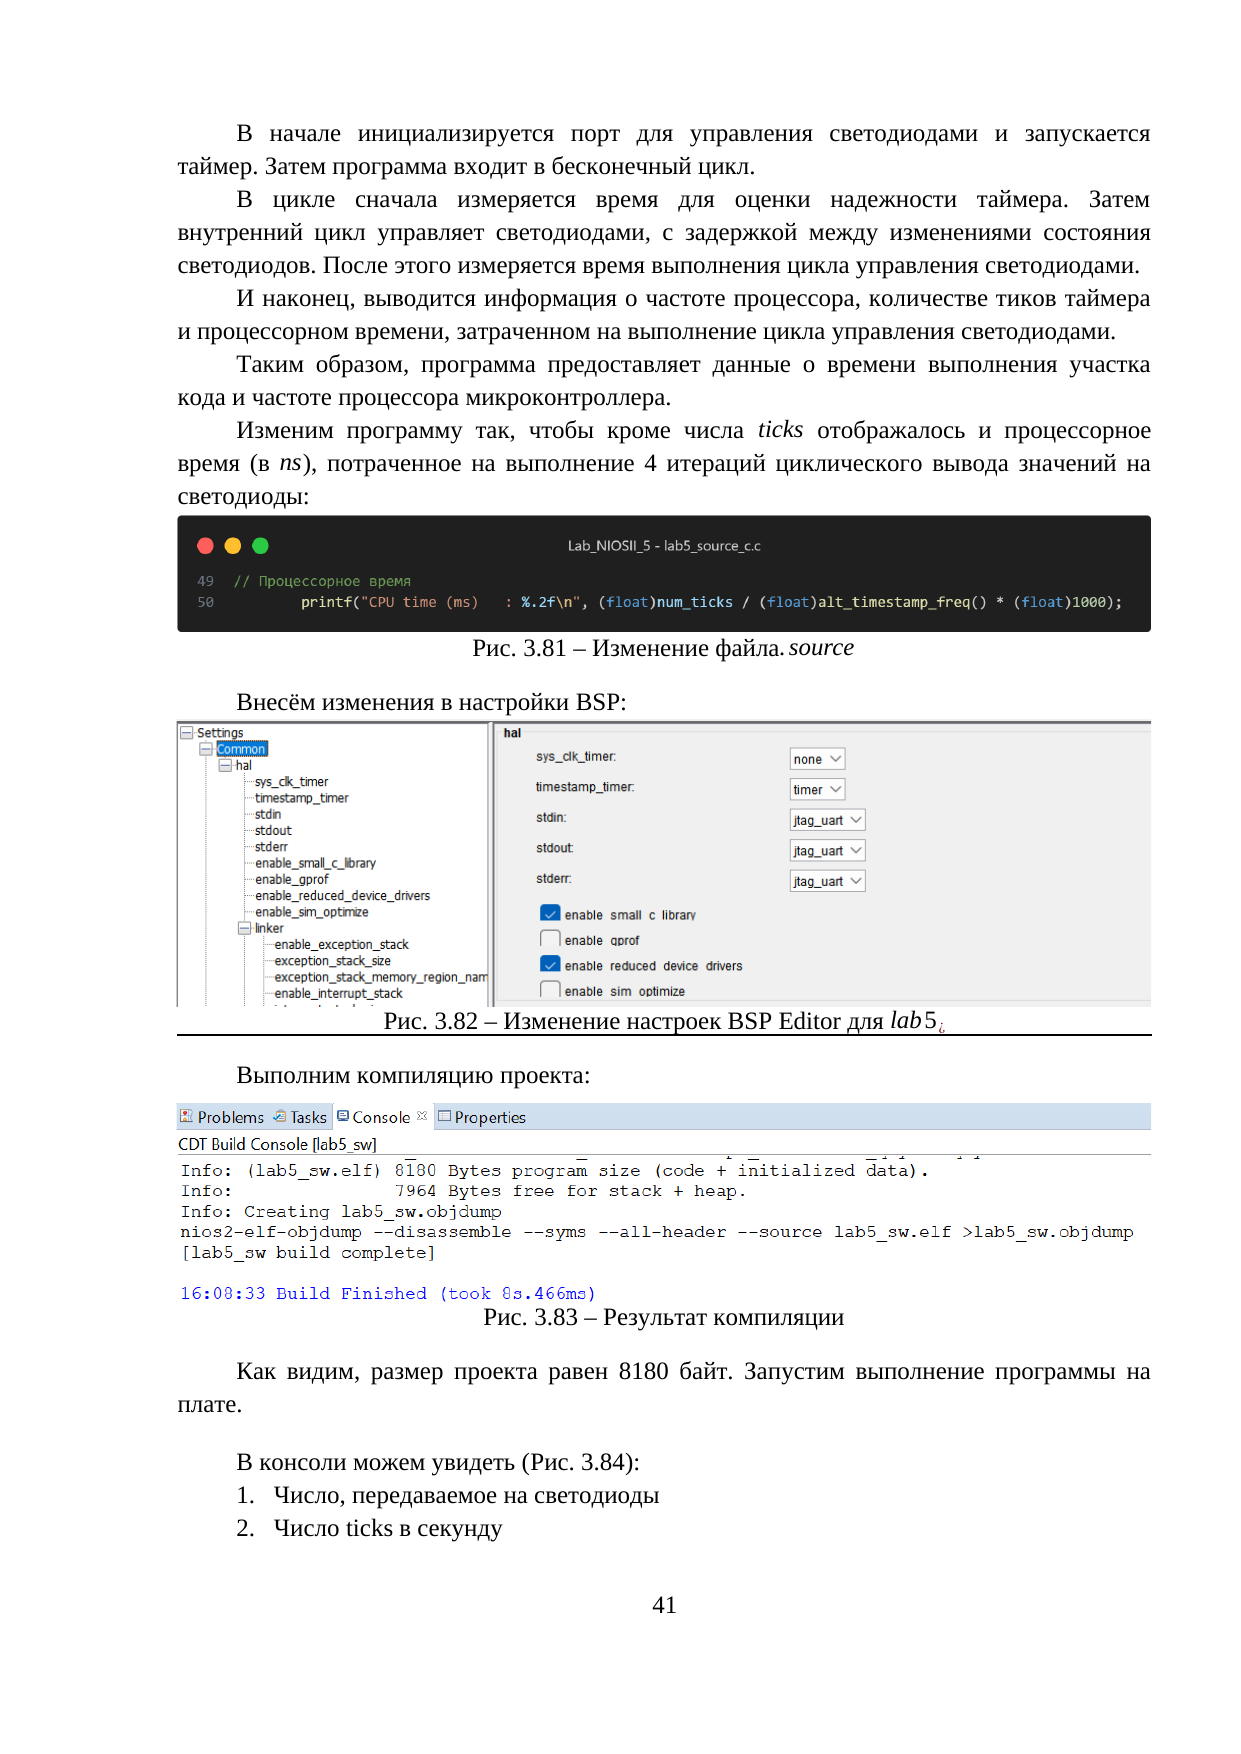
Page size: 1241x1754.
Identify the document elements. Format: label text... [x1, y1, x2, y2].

picture [176, 514, 1152, 633]
text Как видим, размер проекта равен 8180 байт. Запустим выполнение программы на плате. [177, 1356, 1152, 1418]
text В цикле сначала измеряется время для оценки надежности таймера. Затем внутренний цикл управляет светодиодами, с задержкой между изменениями состояния светодиодов. После этого измеряется время выполнения цикла управления светодиодами. [177, 184, 1152, 279]
text Изменим программу так, чтобы кроме числа отображалось и процессорное время (в ), потраченное на выполнение 4 итераций циклического вывода значений на светодиоды: [177, 415, 1152, 510]
picture [176, 1103, 1152, 1302]
list Число ticks в секунду [236, 1513, 1152, 1542]
text Выполним компиляцию проекта: [177, 1060, 1152, 1089]
text В начале инициализируется порт для управления светодиодами и запускается таймер. Затем программа входит в бесконечный цикл. [177, 118, 1152, 180]
picture [176, 719, 1152, 1007]
text И наконец, выводится информация о частоте процессора, количестве тиков таймера и процессорном времени, затраченном на выполнение цикла управления светодиодами. [177, 283, 1152, 345]
list Число, передаваемое на светодиоды [236, 1480, 1152, 1509]
text Внесём изменения в настройки BSP: [177, 687, 1152, 716]
text Таким образом, программа предоставляет данные о времени выполнения участка кода и частоте процессора микроконтроллера. [177, 349, 1152, 411]
